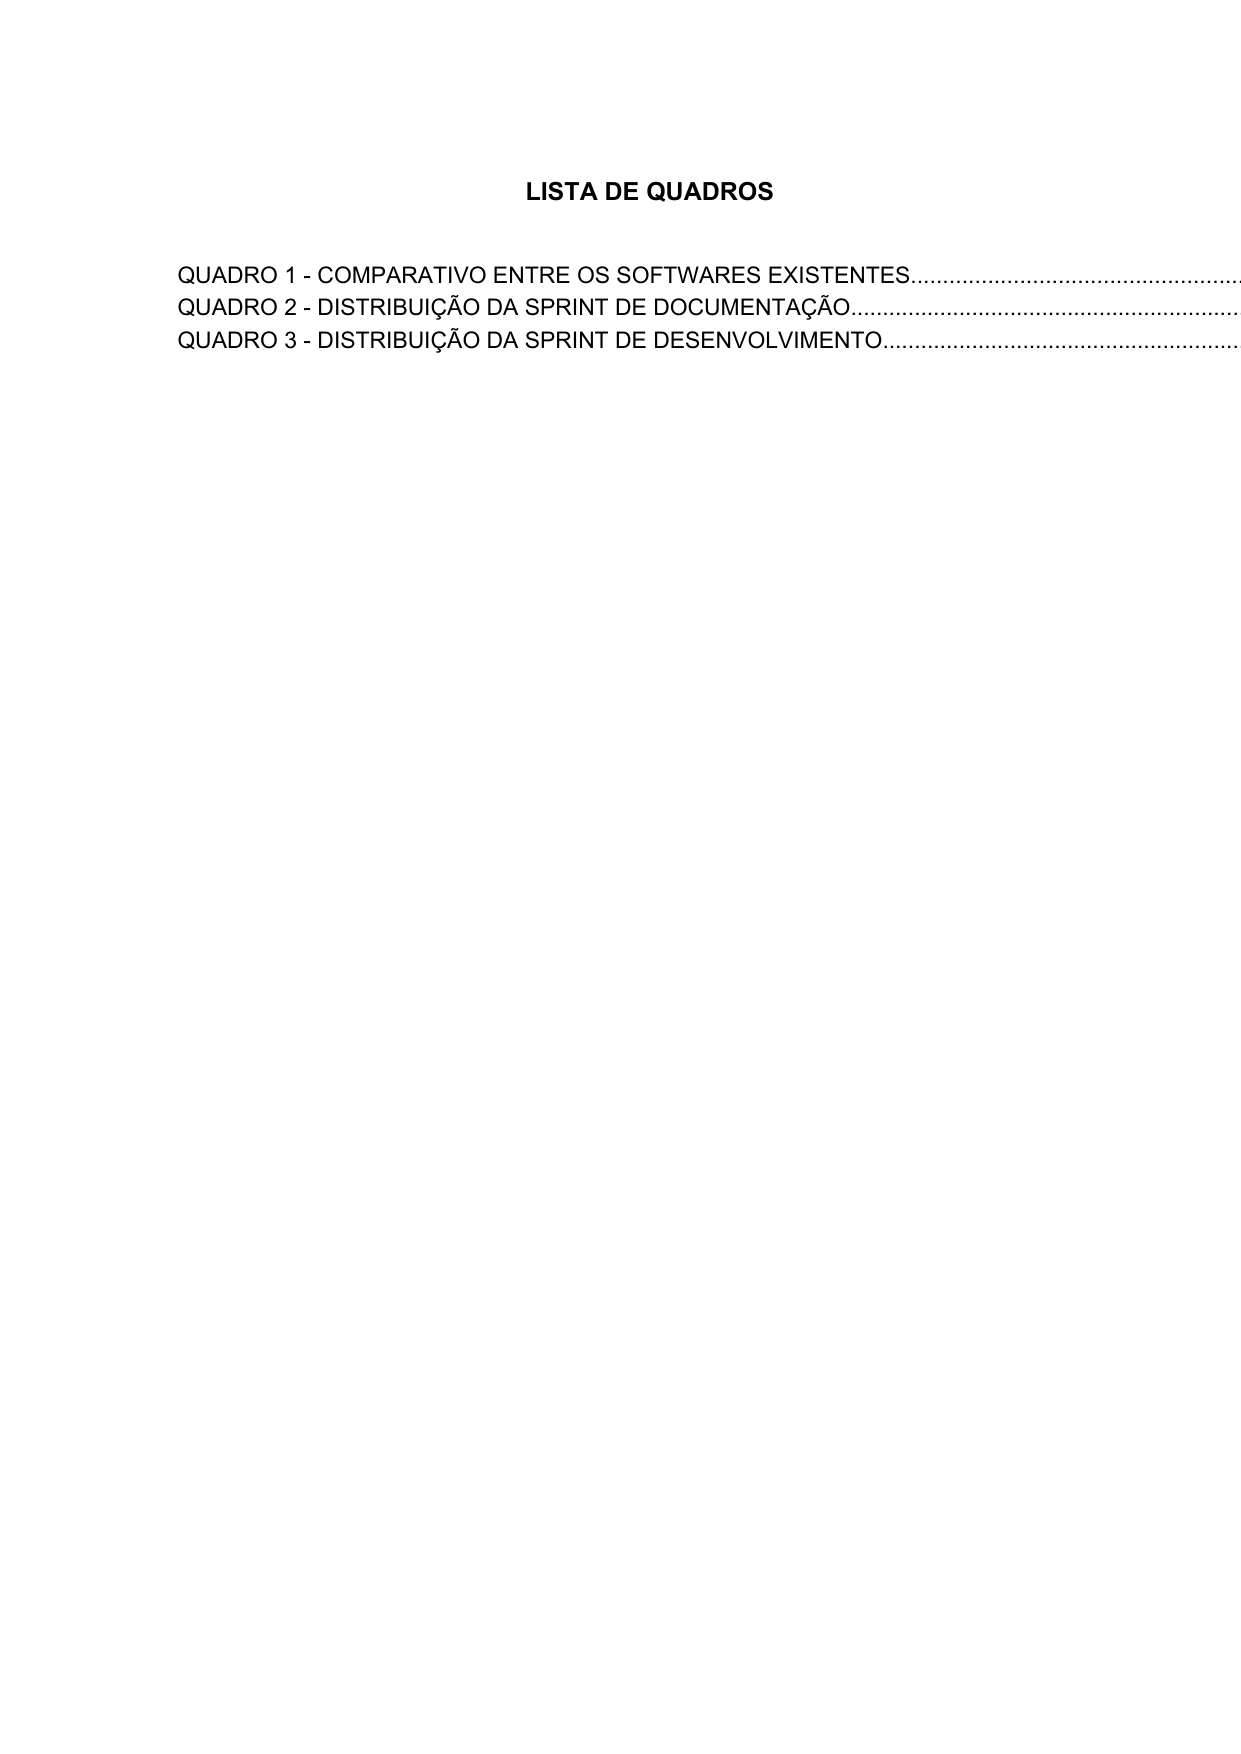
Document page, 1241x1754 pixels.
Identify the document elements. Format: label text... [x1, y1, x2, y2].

text LISTA DE QUADROS [177, 177, 1122, 206]
